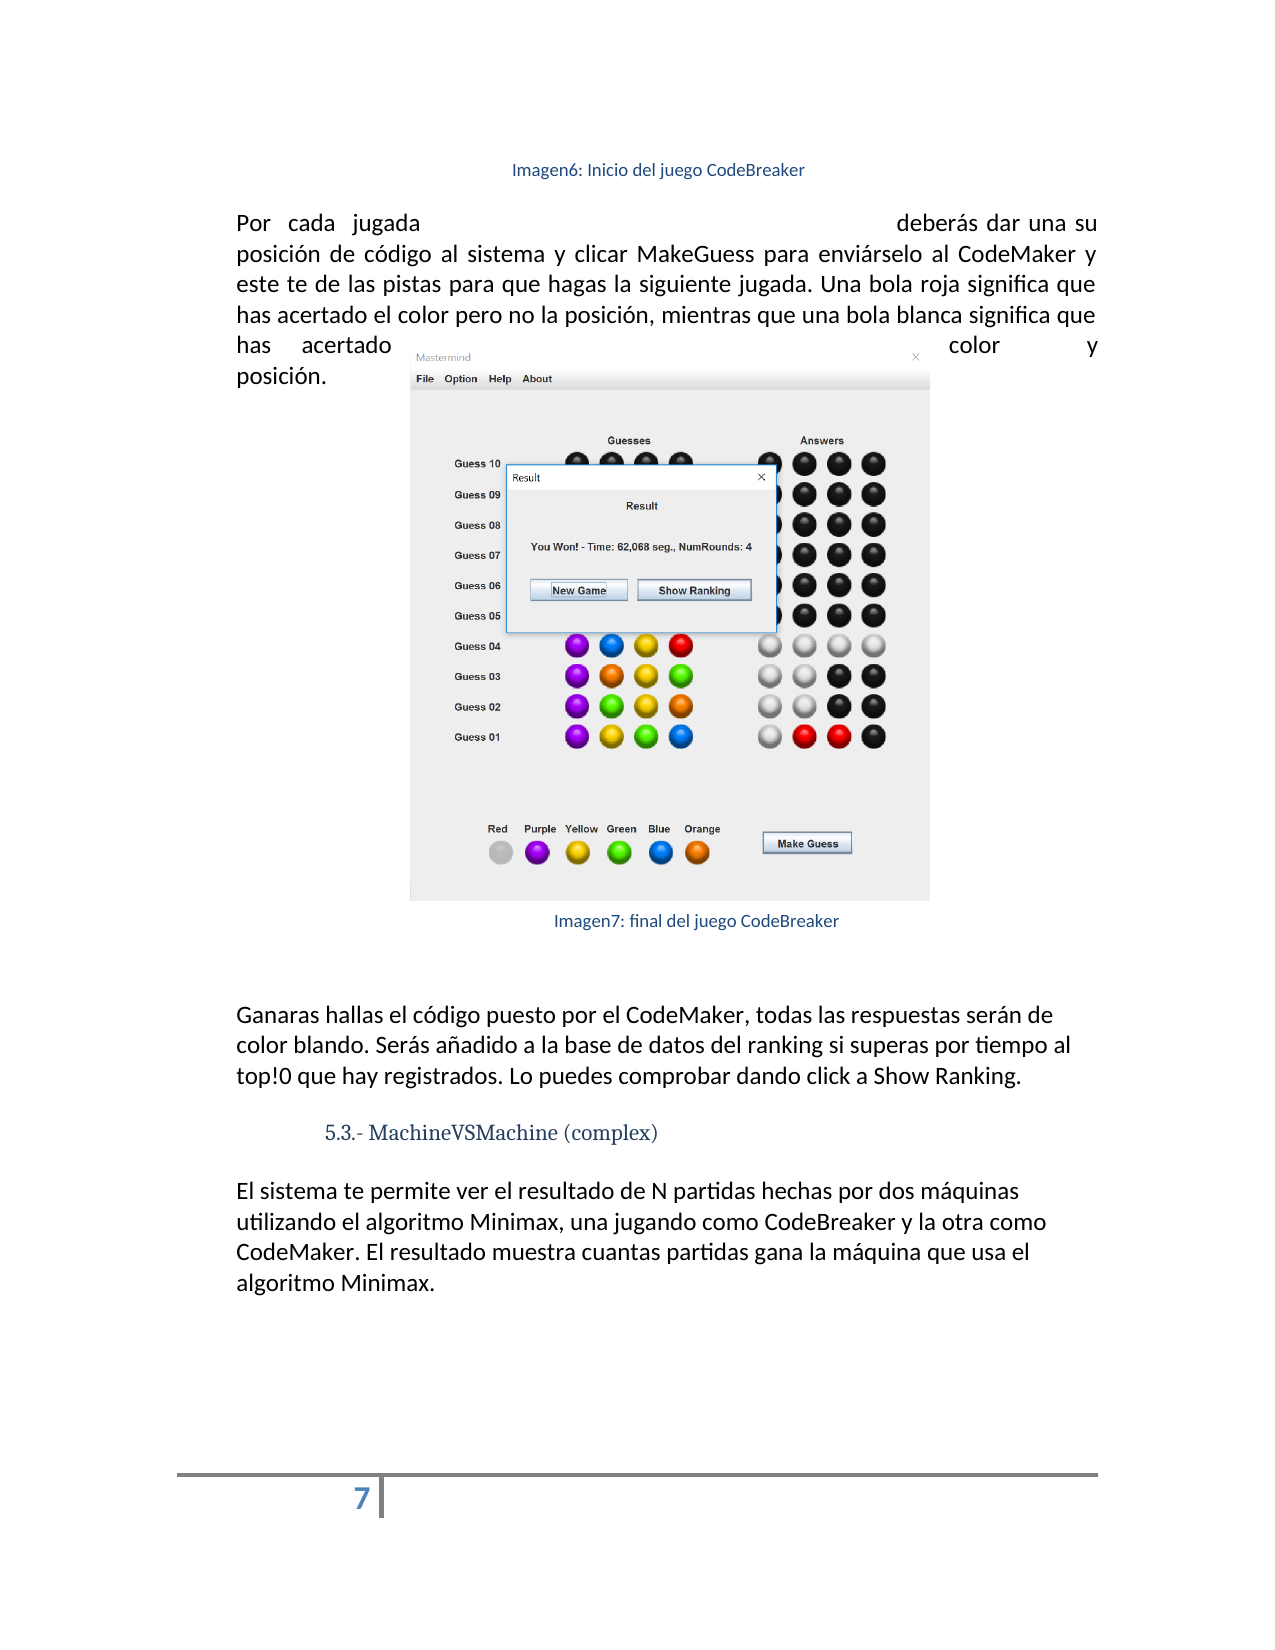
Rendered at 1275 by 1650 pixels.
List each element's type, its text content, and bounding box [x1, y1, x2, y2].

subtitle 5.3.- MachineVSMachine (complex) [325, 1120, 1098, 1146]
picture [410, 347, 930, 901]
text Ganaras hallas el código puesto por el CodeMaker, todas las respuestas serán de color blando. Serás añadido a la base de datos del ranking si superas por tiempo al top!0 que hay registrados. Lo puedes comprobar dando click a Show Ranking. [236, 999, 1098, 1091]
text Por cada jugada deberás dar una su posición de código al sistema y clicar MakeGuess para enviárselo al CodeMaker y este te de las pistas para que hagas la siguiente jugada. Una bola roja significa que has acertado el color pero no la posición, mientras que una bola blanca significa que has acertado color y posición. [236, 207, 1098, 390]
text El sistema te permite ver el resultado de N partidas hechas por dos máquinas utilizando el algoritmo Minimax, una jugando como CodeBreaker y la otra como CodeMaker. El resultado muestra cuantas partidas gana la máquina que usa el algoritmo Minimax. [236, 1175, 1098, 1297]
